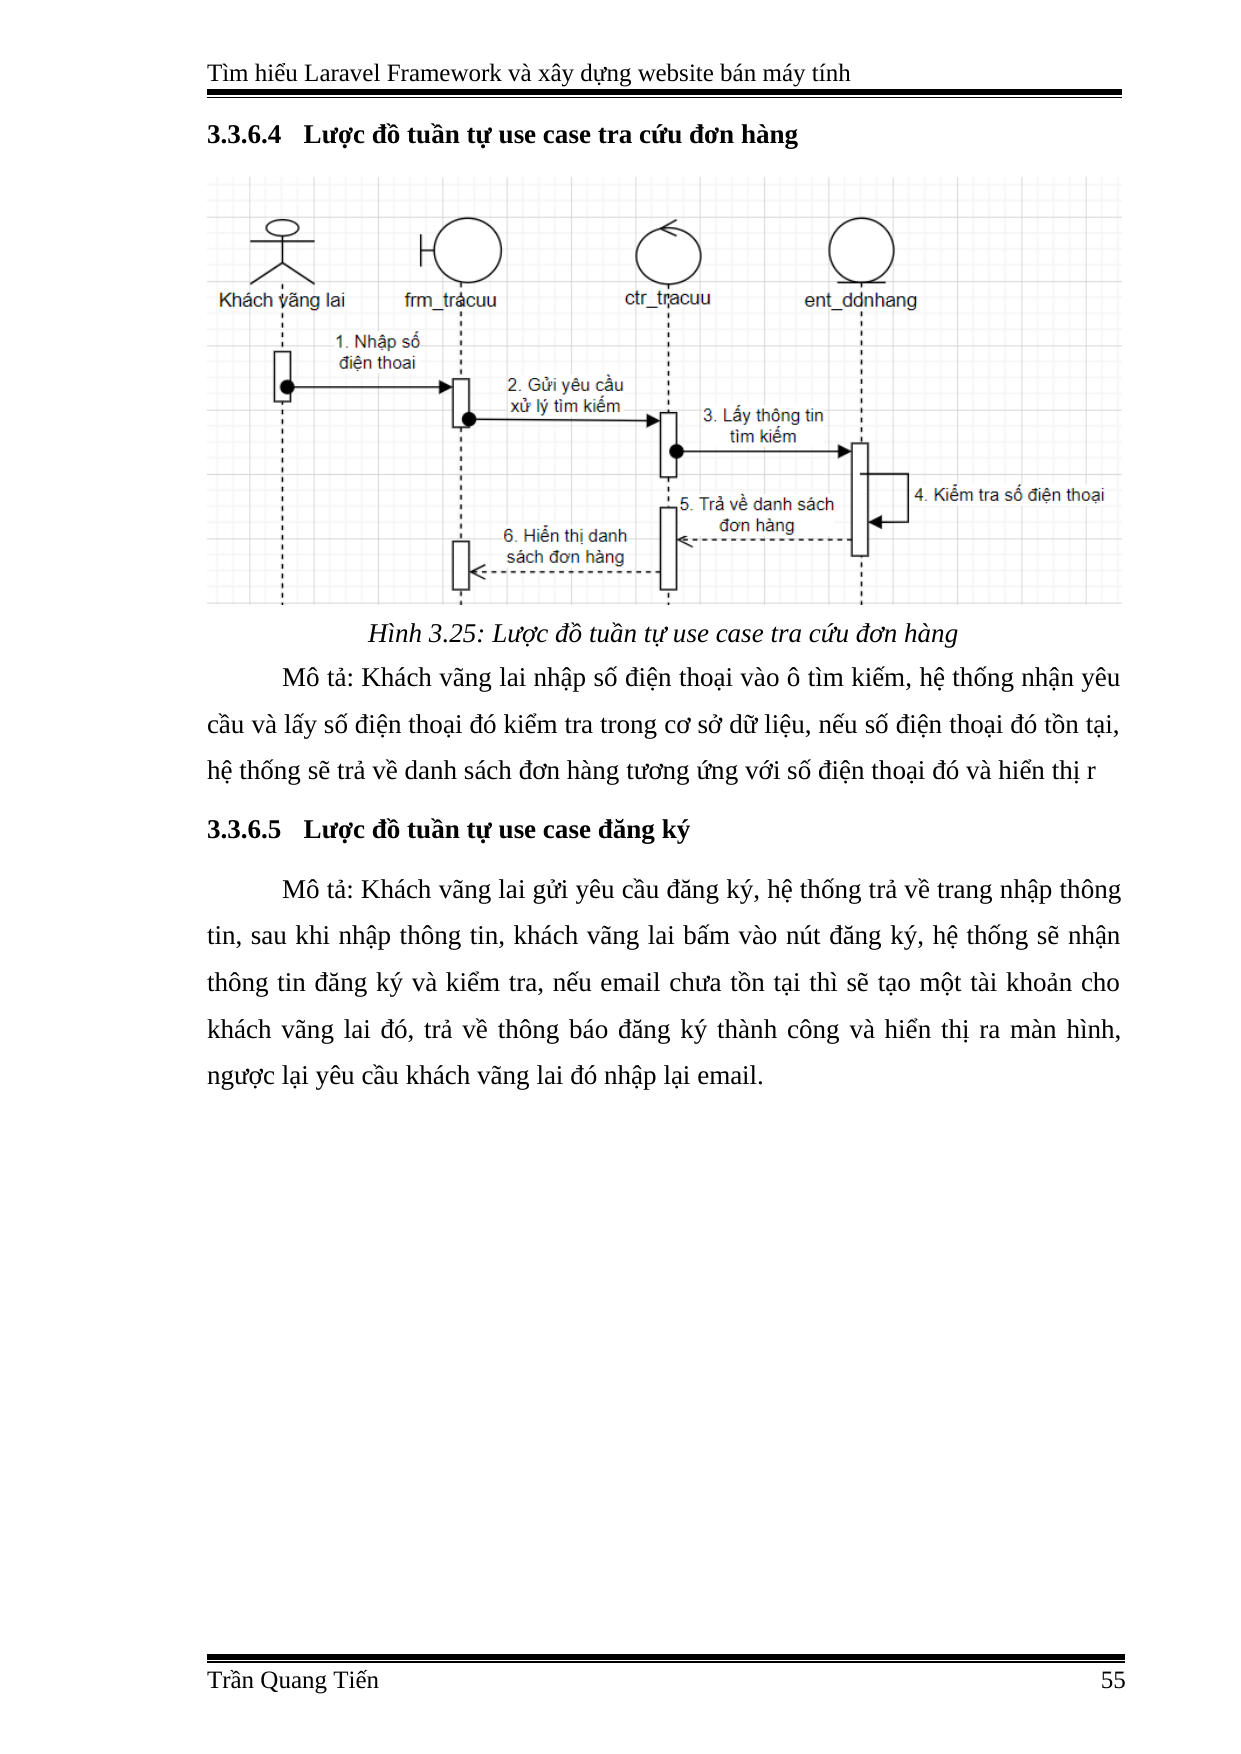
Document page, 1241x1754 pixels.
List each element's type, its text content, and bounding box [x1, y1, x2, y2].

text Mô tả: Khách vãng lai nhập số điện thoại vào ô tìm kiếm, hệ thống nhận yêu cầu và lấy số điện thoại đó kiểm tra trong cơ sở dữ liệu, nếu số điện thoại đó tồn tại, hệ thống sẽ trả về danh sách đơn hàng tương ứng với số điện thoại đó và hiển thị r [207, 661, 1122, 786]
picture [206, 177, 1122, 605]
subtitle Lược đồ tuần tự use case đăng ký [207, 814, 1122, 845]
subtitle Lược đồ tuần tự use case tra cứu đơn hàng [207, 118, 1122, 149]
text Mô tả: Khách vãng lai gửi yêu cầu đăng ký, hệ thống trả về trang nhập thông tin, sau khi nhập thông tin, khách vãng lai bấm vào nút đăng ký, hệ thống sẽ nhận thông tin đăng ký và kiểm tra, nếu email chưa tồn tại thì sẽ tạo một tài khoản cho khách vãng lai đó, trả về thông báo đăng ký thành công và hiển thị ra màn hình, ngược lại yêu cầu khách vãng lai đó nhập lại email. [207, 873, 1122, 1091]
